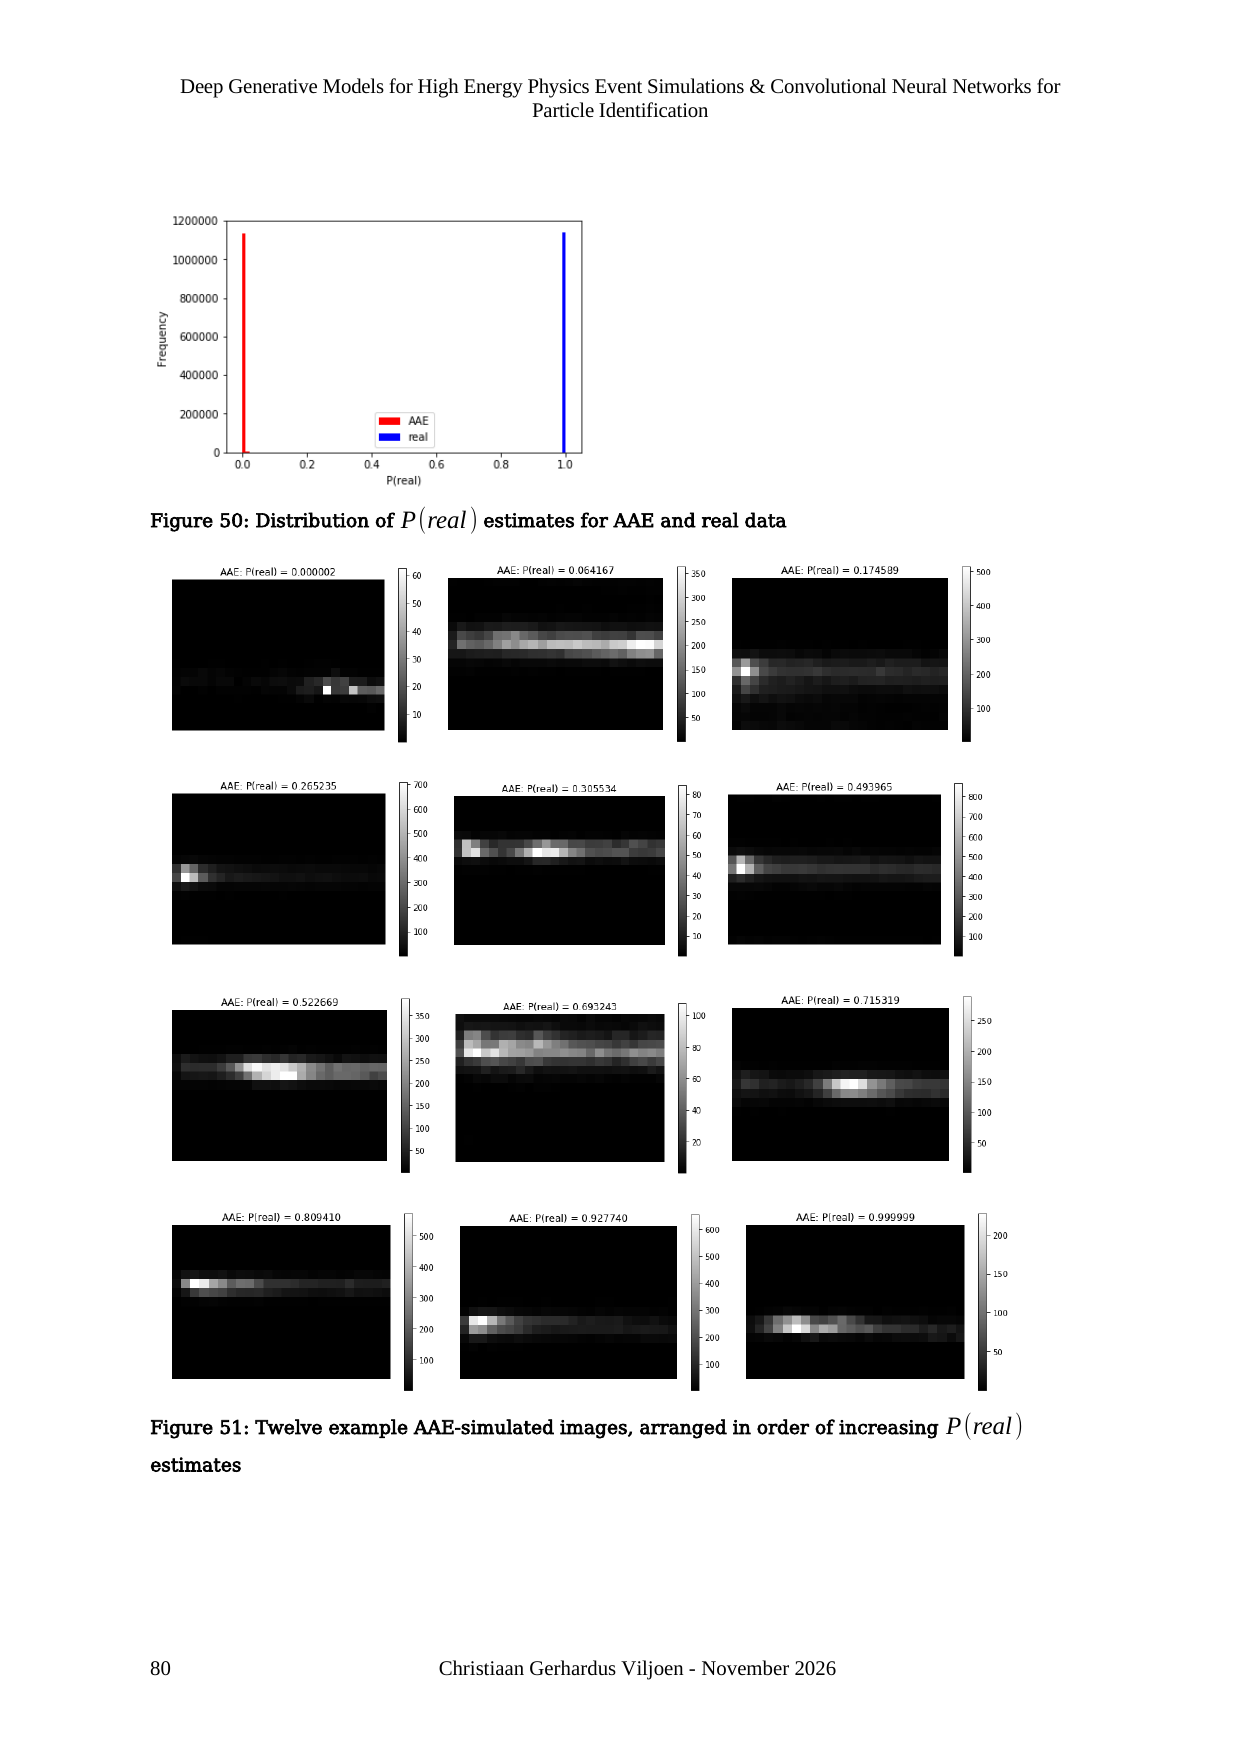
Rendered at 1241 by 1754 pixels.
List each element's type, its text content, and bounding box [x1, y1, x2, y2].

picture [150, 988, 997, 1181]
picture [150, 774, 988, 964]
picture [150, 209, 592, 493]
text Figure 50: Distribution of estimates for AAE and real data [150, 505, 1090, 535]
text Figure 51: Twelve example AAE-simulated images, arranged in order of increasing estimates [150, 1412, 1090, 1475]
picture [150, 558, 996, 750]
picture [150, 1205, 1013, 1399]
